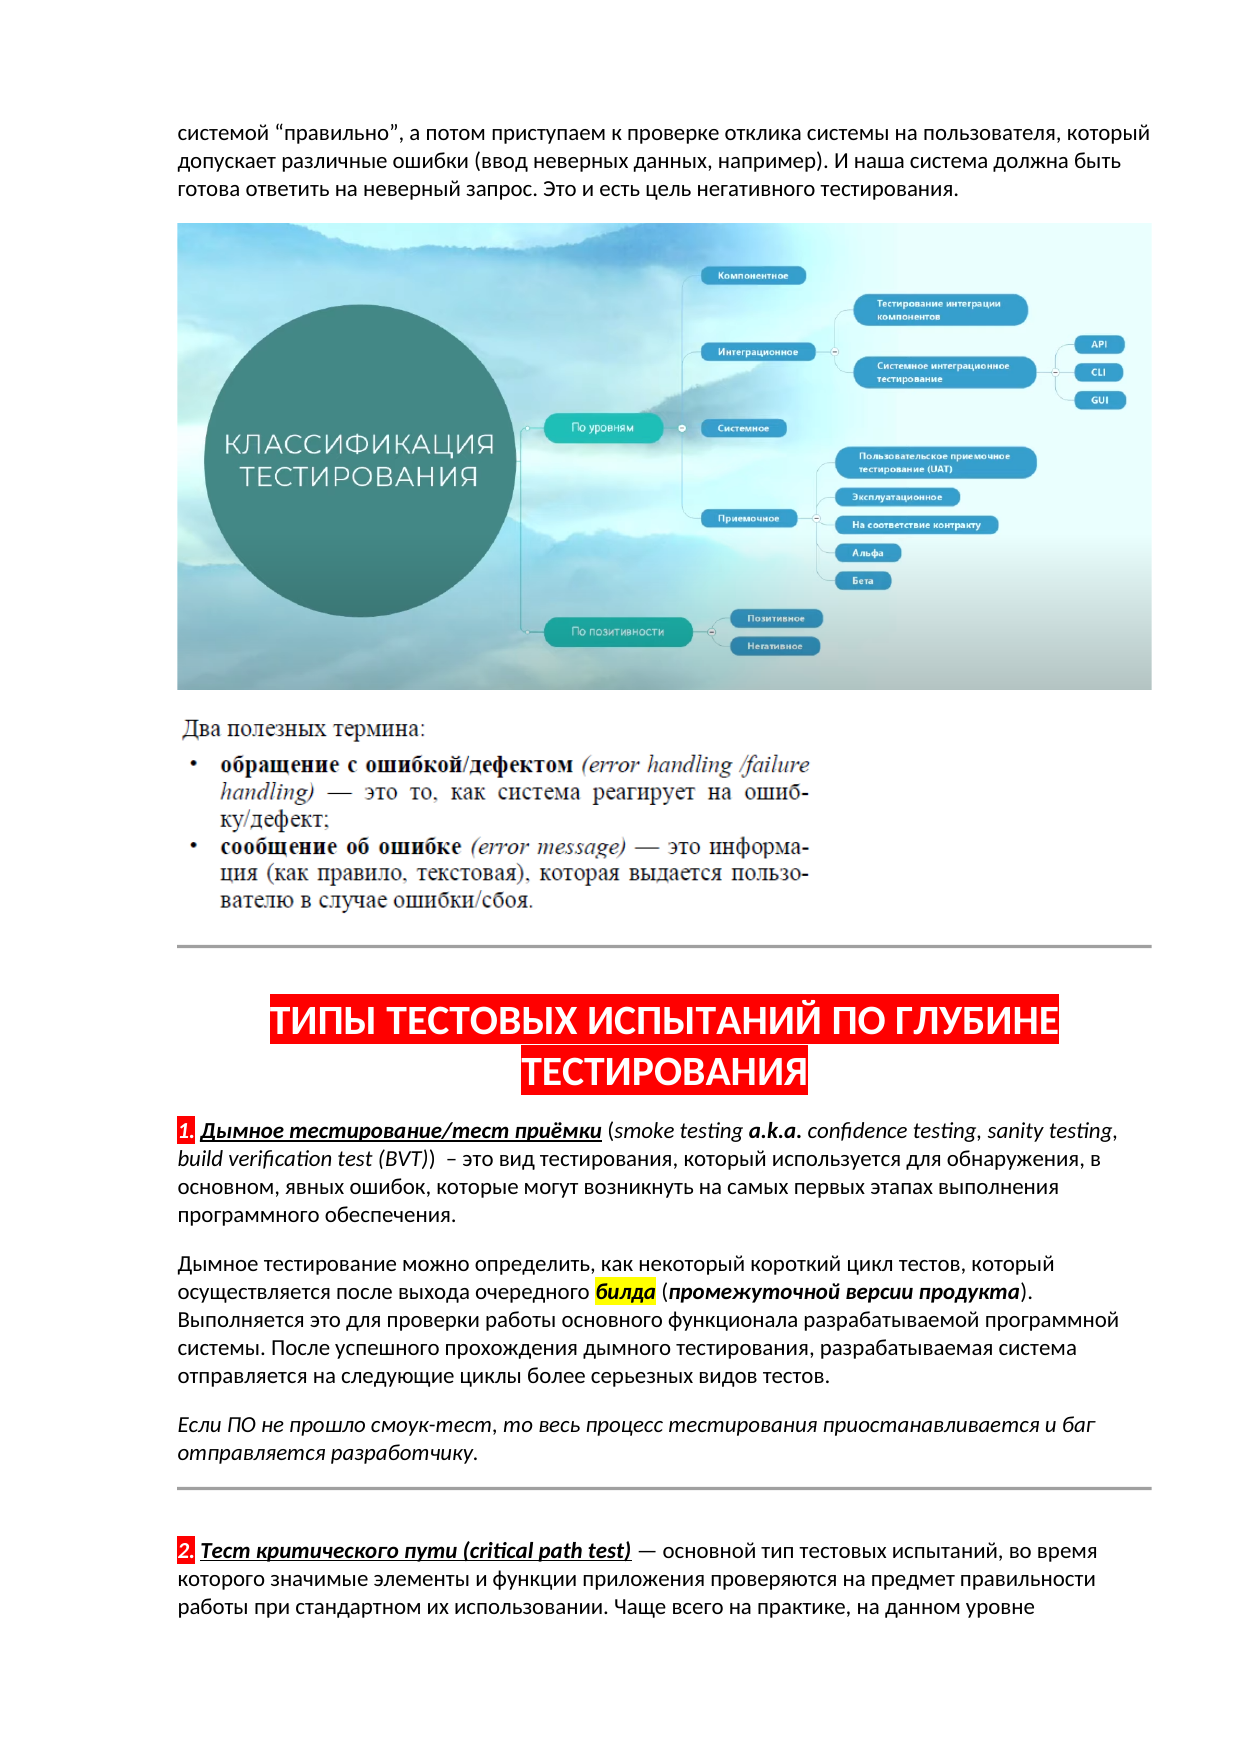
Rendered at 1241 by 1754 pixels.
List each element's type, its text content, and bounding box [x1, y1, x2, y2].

text 1. Дымное тестирование/тест приёмки (smoke testing a.k.a. confidence testing, sanity testing, build verification test (BVT)) – это вид тестирования, который используется для обнаружения, в основном, явных ошибок, которые могут возникнуть на самых первых этапах выполнения программного обеспечения. [177, 1116, 1152, 1228]
text ТИПЫ ТЕСТОВЫХ ИСПЫТАНИЙ ПО ГЛУБИНЕ ТЕСТИРОВАНИЯ [177, 994, 1152, 1095]
text Дымное тестирование можно определить, как некоторый короткий цикл тестов, который осуществляется после выхода очередного билда (промежуточной версии продукта). Выполняется это для проверки работы основного функционала разрабатываемой программной системы. После успешного прохождения дымного тестирования, разрабатываемая система отправляется на следующие циклы более серьезных видов тестов. [177, 1249, 1152, 1389]
text Если ПО не прошло смоук-тест, то весь процесс тестирования приостанавливается и баг отправляется разработчику. [177, 1410, 1152, 1466]
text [177, 1536, 1152, 1620]
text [177, 118, 1152, 202]
picture [177, 710, 820, 924]
picture [177, 223, 1152, 690]
